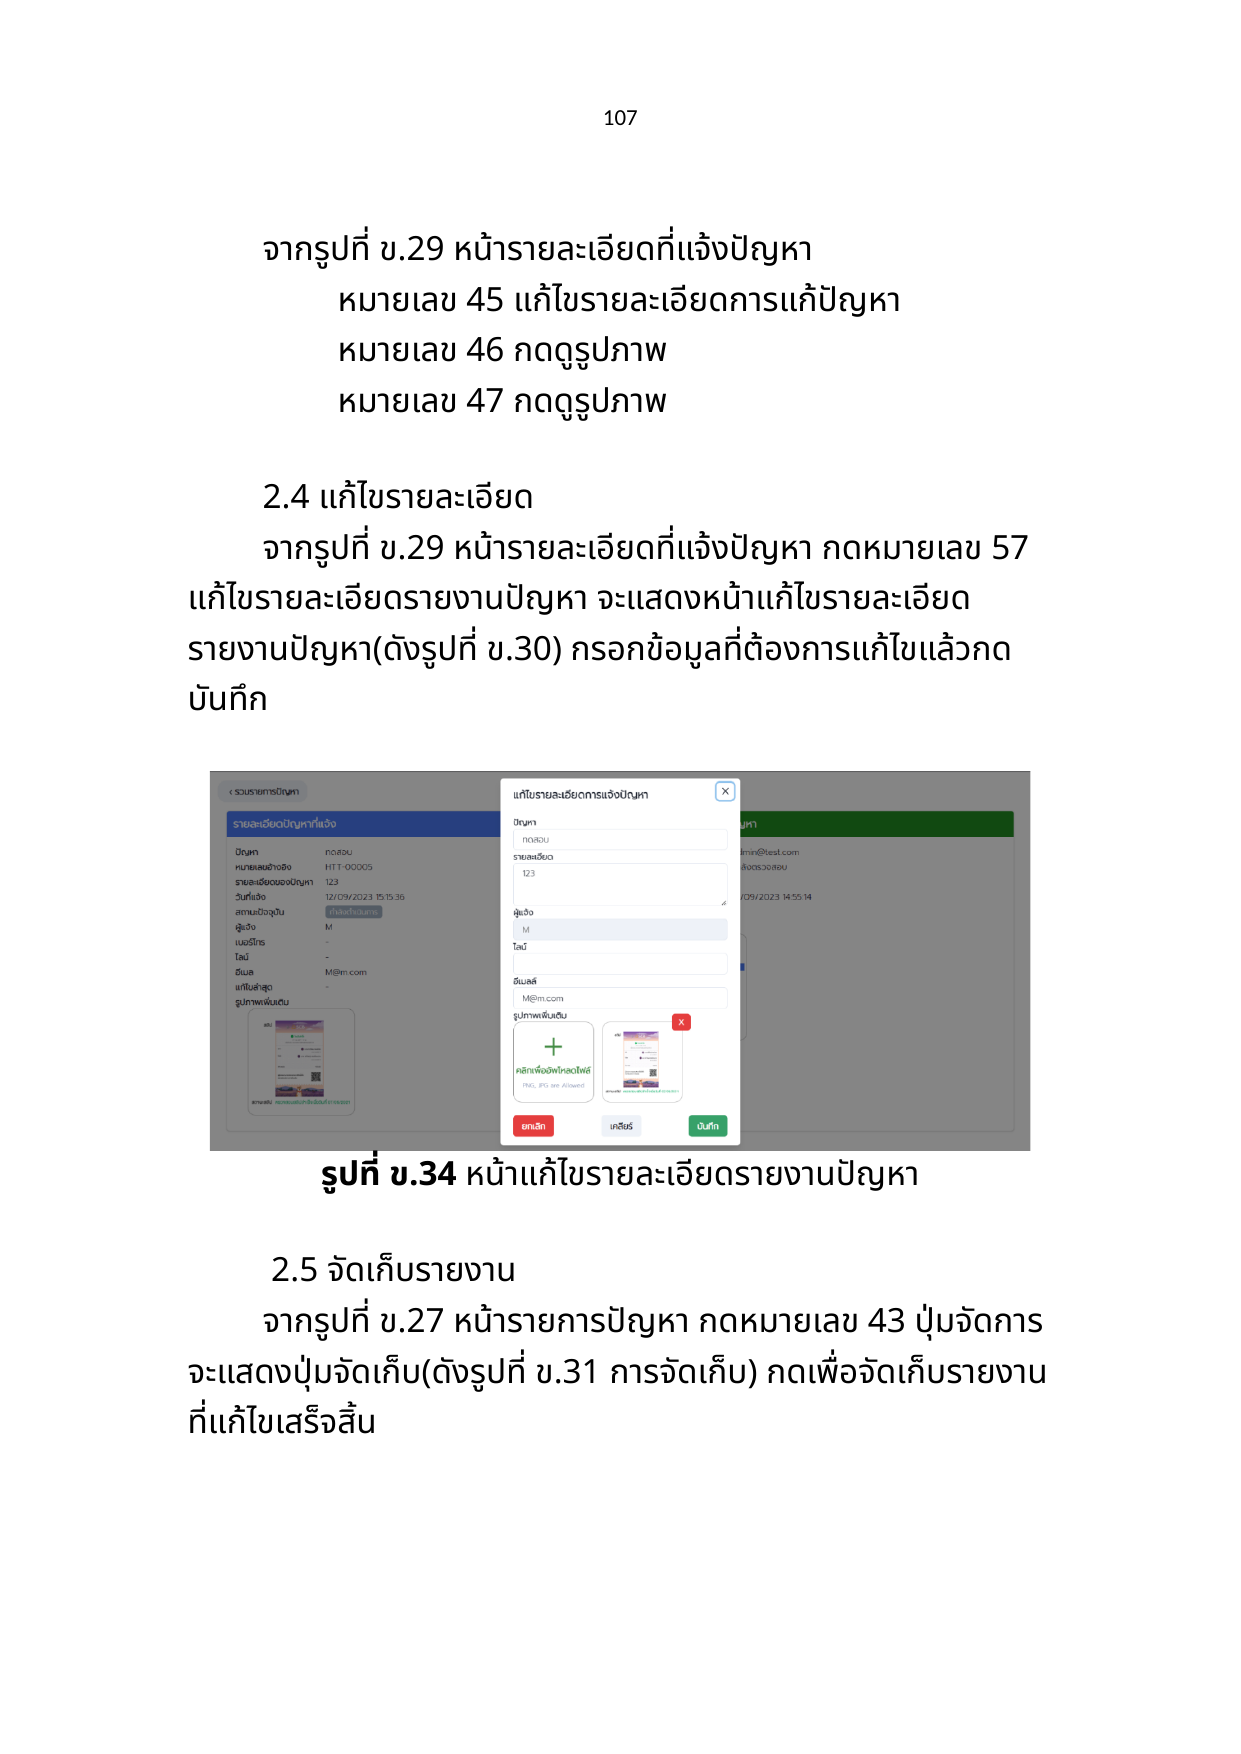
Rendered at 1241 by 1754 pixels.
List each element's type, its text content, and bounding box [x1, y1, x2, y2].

text รูปที่ ข.34 หน้าแก้ไขรายละเอียดรายงานปัญหา [187, 1150, 1053, 1201]
text หมายเลข 45 แก้ไขรายละเอียดการแก้ปัญหา หมายเลข 46 กดดูรูปภาพ หมายเลข 47 กดดูรูปภาพ [187, 276, 1053, 427]
text จากรูปที่ ข.29 หน้ารายละเอียดที่แจ้งปัญหา [187, 225, 1053, 276]
picture [209, 771, 1031, 1151]
text 2.4 แก้ไขรายละเอียด จากรูปที่ ข.29 หน้ารายละเอียดที่แจ้งปัญหา กดหมายเลข 57 แก้ไขรายละเอียดรายงานปัญหา จะแสดงหน้าแก้ไขรายละเอียดรายงานปัญหา(ดังรูปที่ ข.30) กรอกข้อมูลที่ต้องการแก้ไขแล้วกดบันทึก [187, 473, 1053, 726]
text 2.5 จัดเก็บรายงาน จากรูปที่ ข.27 หน้ารายการปัญหา กดหมายเลข 43 ปุ่มจัดการ จะแสดงปุ่มจัดเก็บ(ดังรูปที่ ข.31 การจัดเก็บ) กดเพื่อจัดเก็บรายงานที่แก้ไขเสร็จสิ้น [187, 1246, 1053, 1448]
